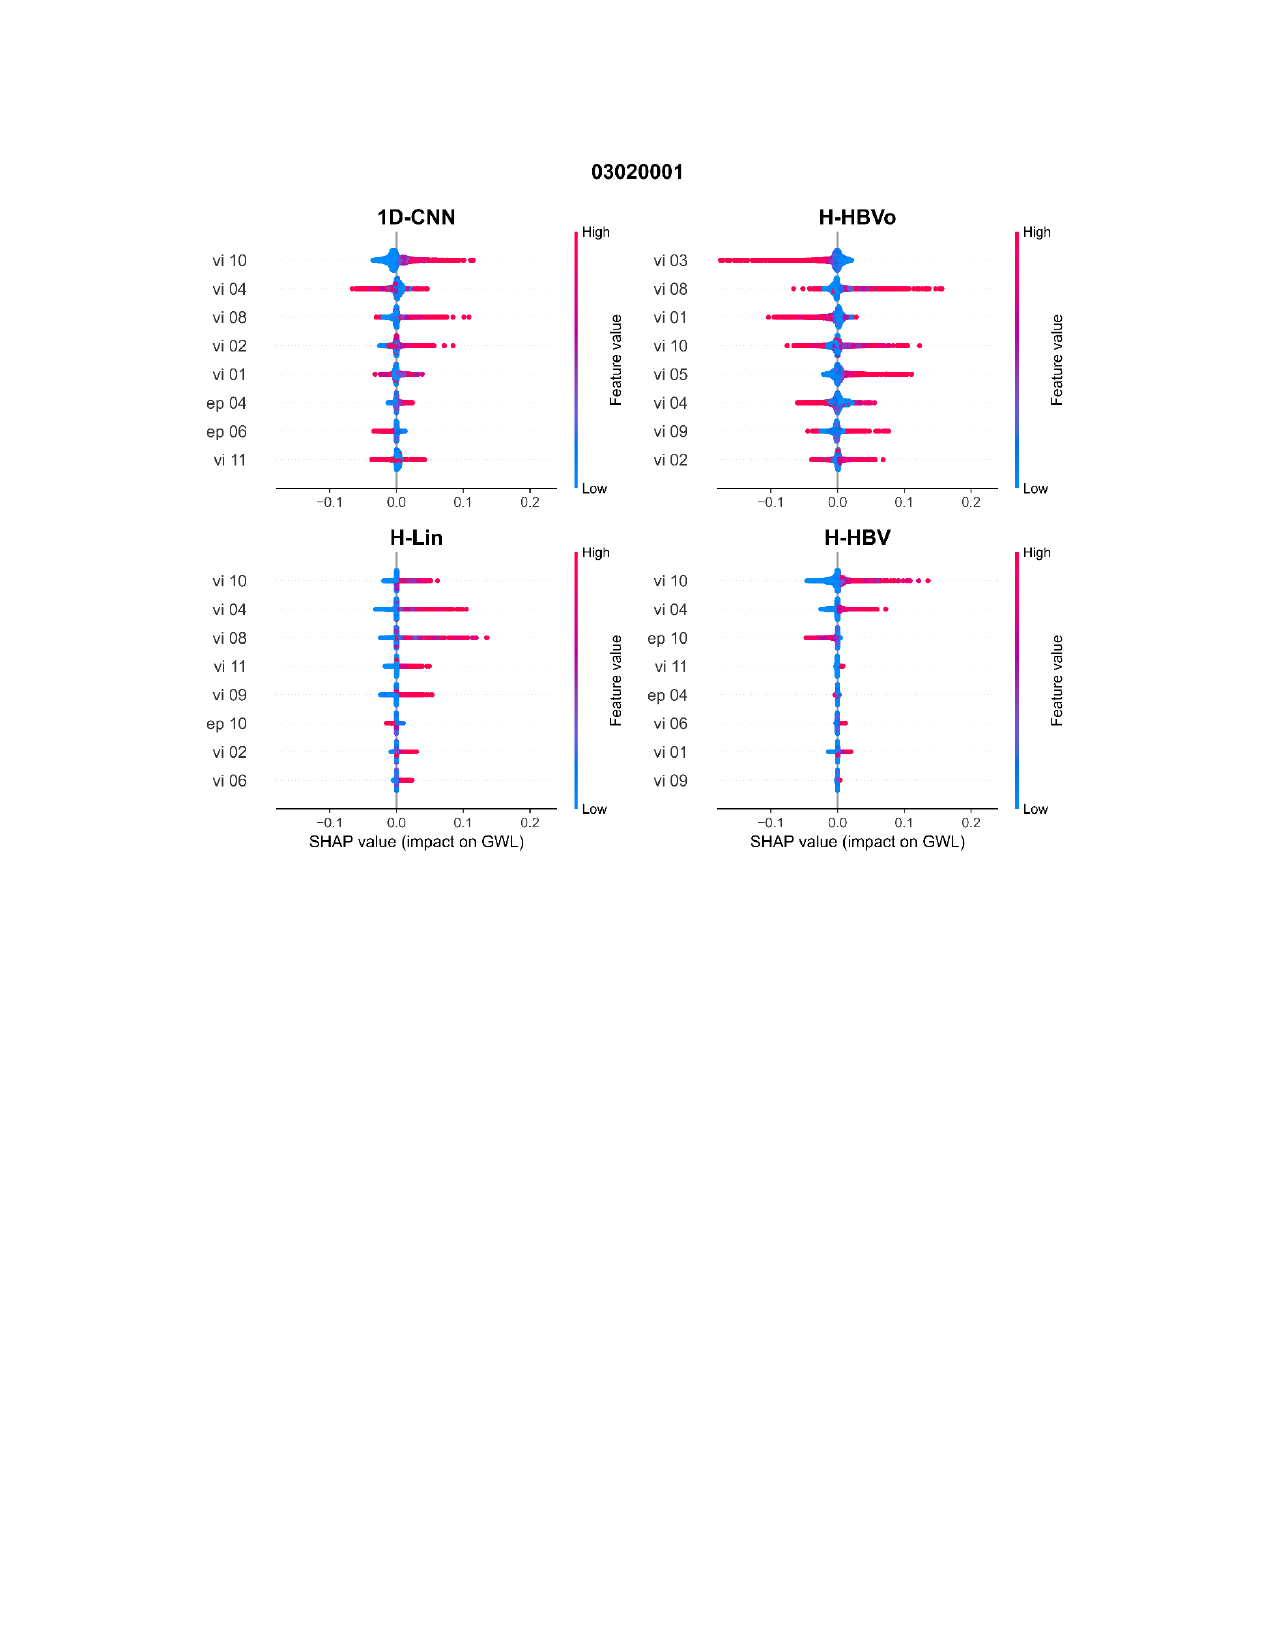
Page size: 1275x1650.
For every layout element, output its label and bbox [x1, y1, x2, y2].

picture [187, 150, 1088, 870]
